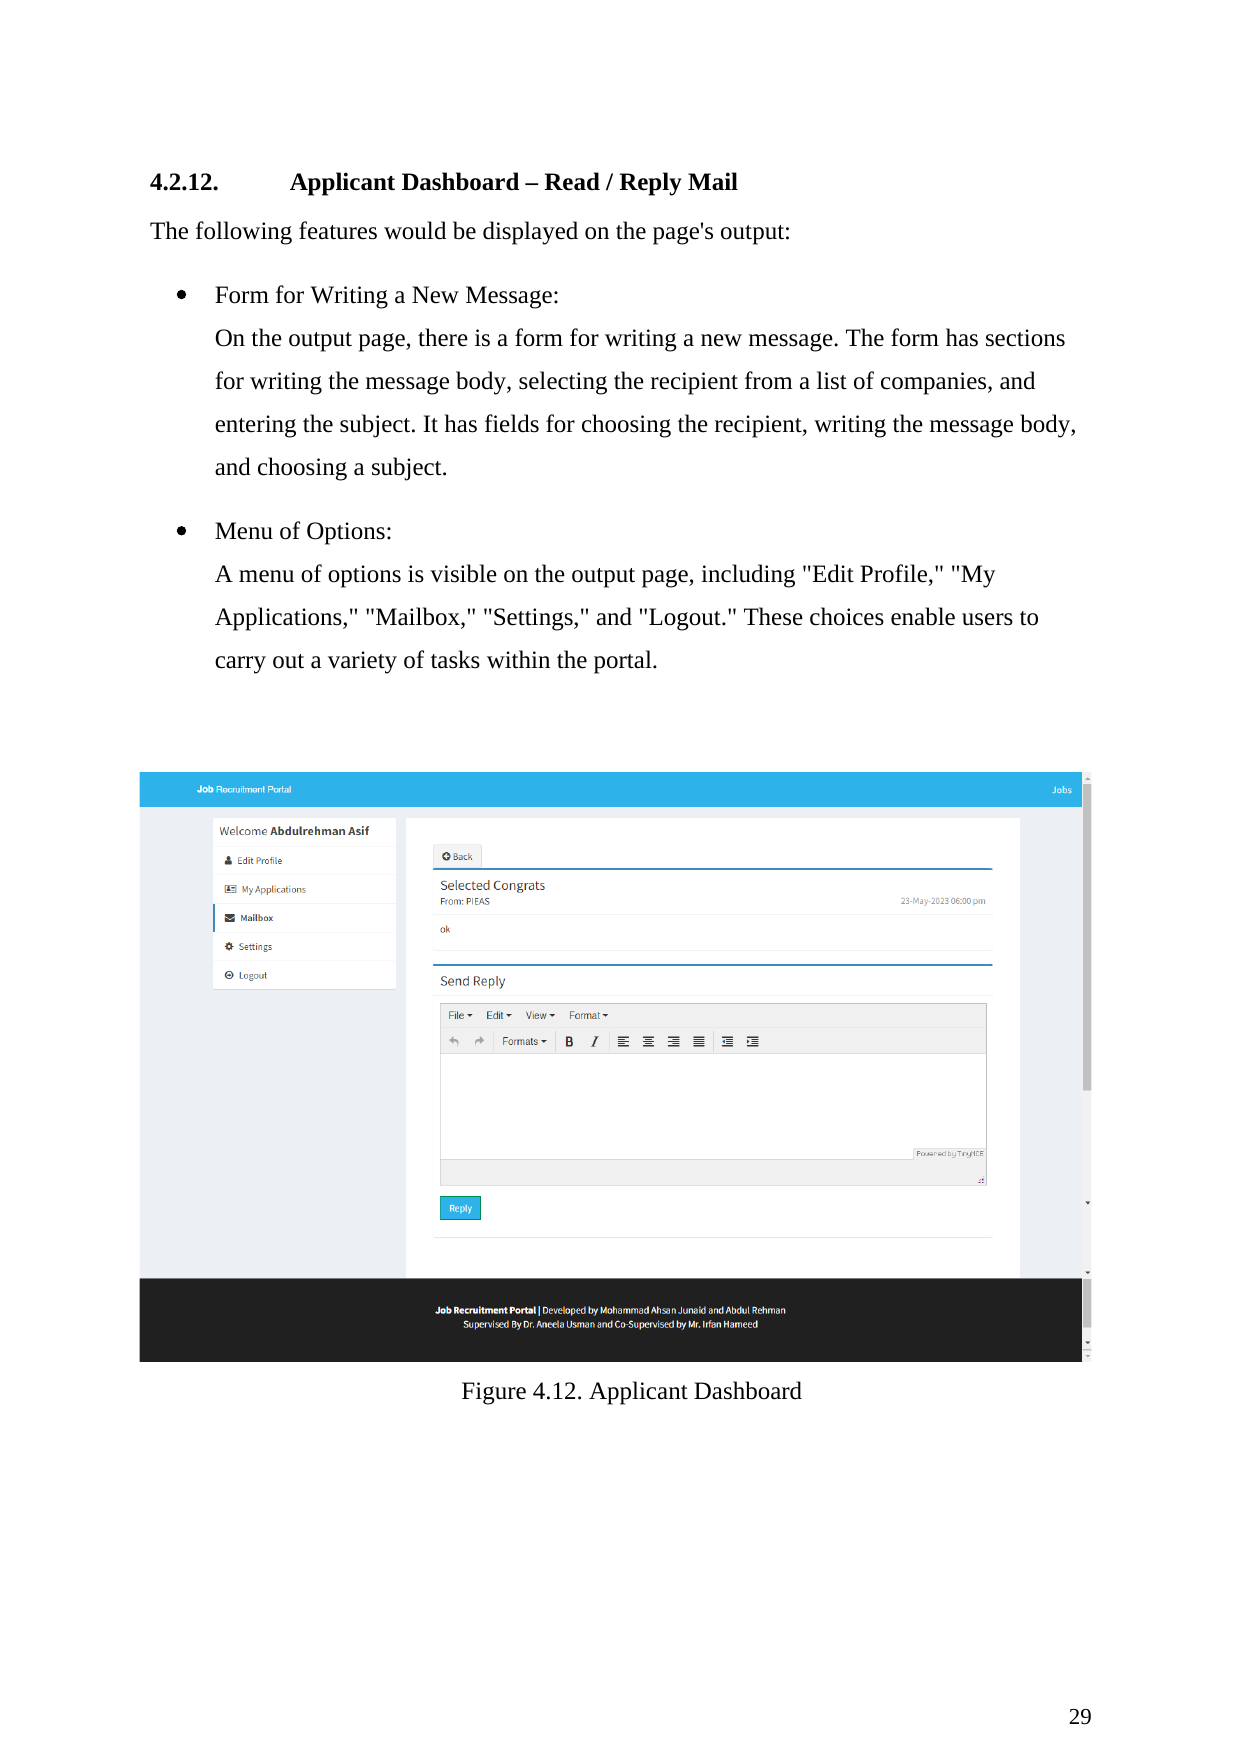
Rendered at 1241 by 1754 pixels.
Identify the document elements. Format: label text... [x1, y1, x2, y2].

list Form for Writing a New Message: On the output page, there is a form for writing a new message. The form has sections for writing the message body, selecting the recipient from a list of companies, and entering the subject. It has fields for choosing the recipient, writing the message body, and choosing a subject. [177, 280, 1091, 481]
picture [139, 772, 1092, 1362]
subtitle Applicant Dashboard – Read / Reply Mail [150, 167, 1123, 196]
text Figure 4.12. Applicant Dashboard [139, 1376, 1123, 1405]
list Menu of Options: A menu of options is visible on the output page, including "Edit Profile," "My Applications," "Mailbox," "Settings," and "Logout." These choices enable users to carry out a variety of tasks within the portal. [177, 516, 1091, 674]
text The following features would be displayed on the page's output: [150, 216, 1091, 245]
